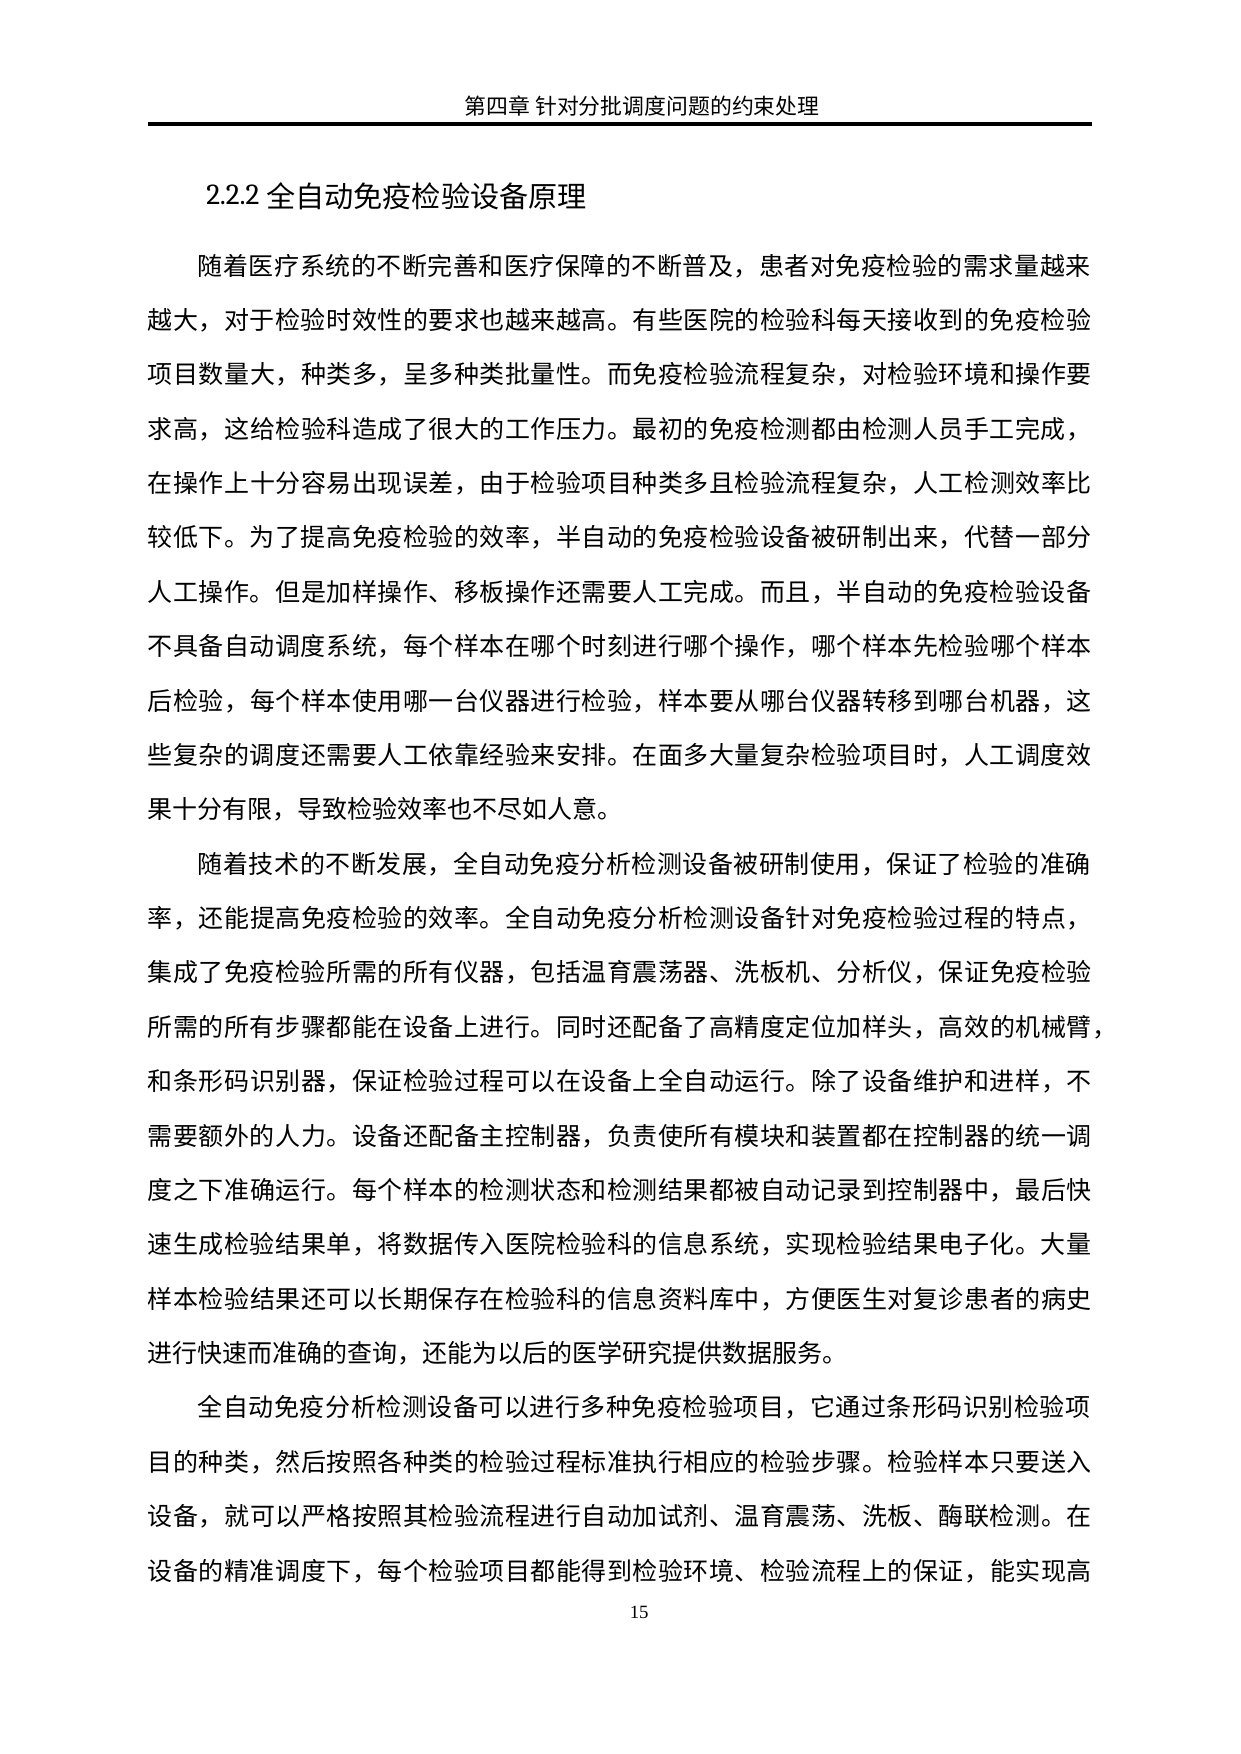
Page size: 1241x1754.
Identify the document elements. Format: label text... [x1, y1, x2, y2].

text 随着医疗系统的不断完善和医疗保障的不断普及，患者对免疫检验的需求量越来越大，对于检验时效性的要求也越来越高。有些医院的检验科每天接收到的免疫检验项目数量大，种类多，呈多种类批量性。而免疫检验流程复杂，对检验环境和操作要求高，这给检验科造成了很大的工作压力。最初的免疫检测都由检测人员手工完成，在操作上十分容易出现误差，由于检验项目种类多且检验流程复杂，人工检测效率比较低下。为了提高免疫检验的效率，半自动的免疫检验设备被研制出来，代替一部分人工操作。但是加样操作、移板操作还需要人工完成。而且，半自动的免疫检验设备不具备自动调度系统，每个样本在哪个时刻进行哪个操作，哪个样本先检验哪个样本后检验，每个样本使用哪一台仪器进行检验，样本要从哪台仪器转移到哪台机器，这些复杂的调度还需要人工依靠经验来安排。在面多大量复杂检验项目时，人工调度效果十分有限，导致检验效率也不尽如人意。 [148, 246, 1092, 826]
subtitle 2.2.2 全自动免疫检验设备原理 [148, 161, 1092, 229]
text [148, 1388, 1092, 1587]
text 随着技术的不断发展，全自动免疫分析检测设备被研制使用，保证了检验的准确率，还能提高免疫检验的效率。全自动免疫分析检测设备针对免疫检验过程的特点，集成了免疫检验所需的所有仪器，包括温育震荡器、洗板机、分析仪，保证免疫检验所需的所有步骤都能在设备上进行。同时还配备了高精度定位加样头，高效的机械臂，和条形码识别器，保证检验过程可以在设备上全自动运行。除了设备维护和进样，不需要额外的人力。设备还配备主控制器，负责使所有模块和装置都在控制器的统一调度之下准确运行。每个样本的检测状态和检测结果都被自动记录到控制器中，最后快速生成检验结果单，将数据传入医院检验科的信息系统，实现检验结果电子化。大量样本检验结果还可以长期保存在检验科的信息资料库中，方便医生对复诊患者的病史进行快速而准确的查询，还能为以后的医学研究提供数据服务。 [148, 844, 1092, 1370]
